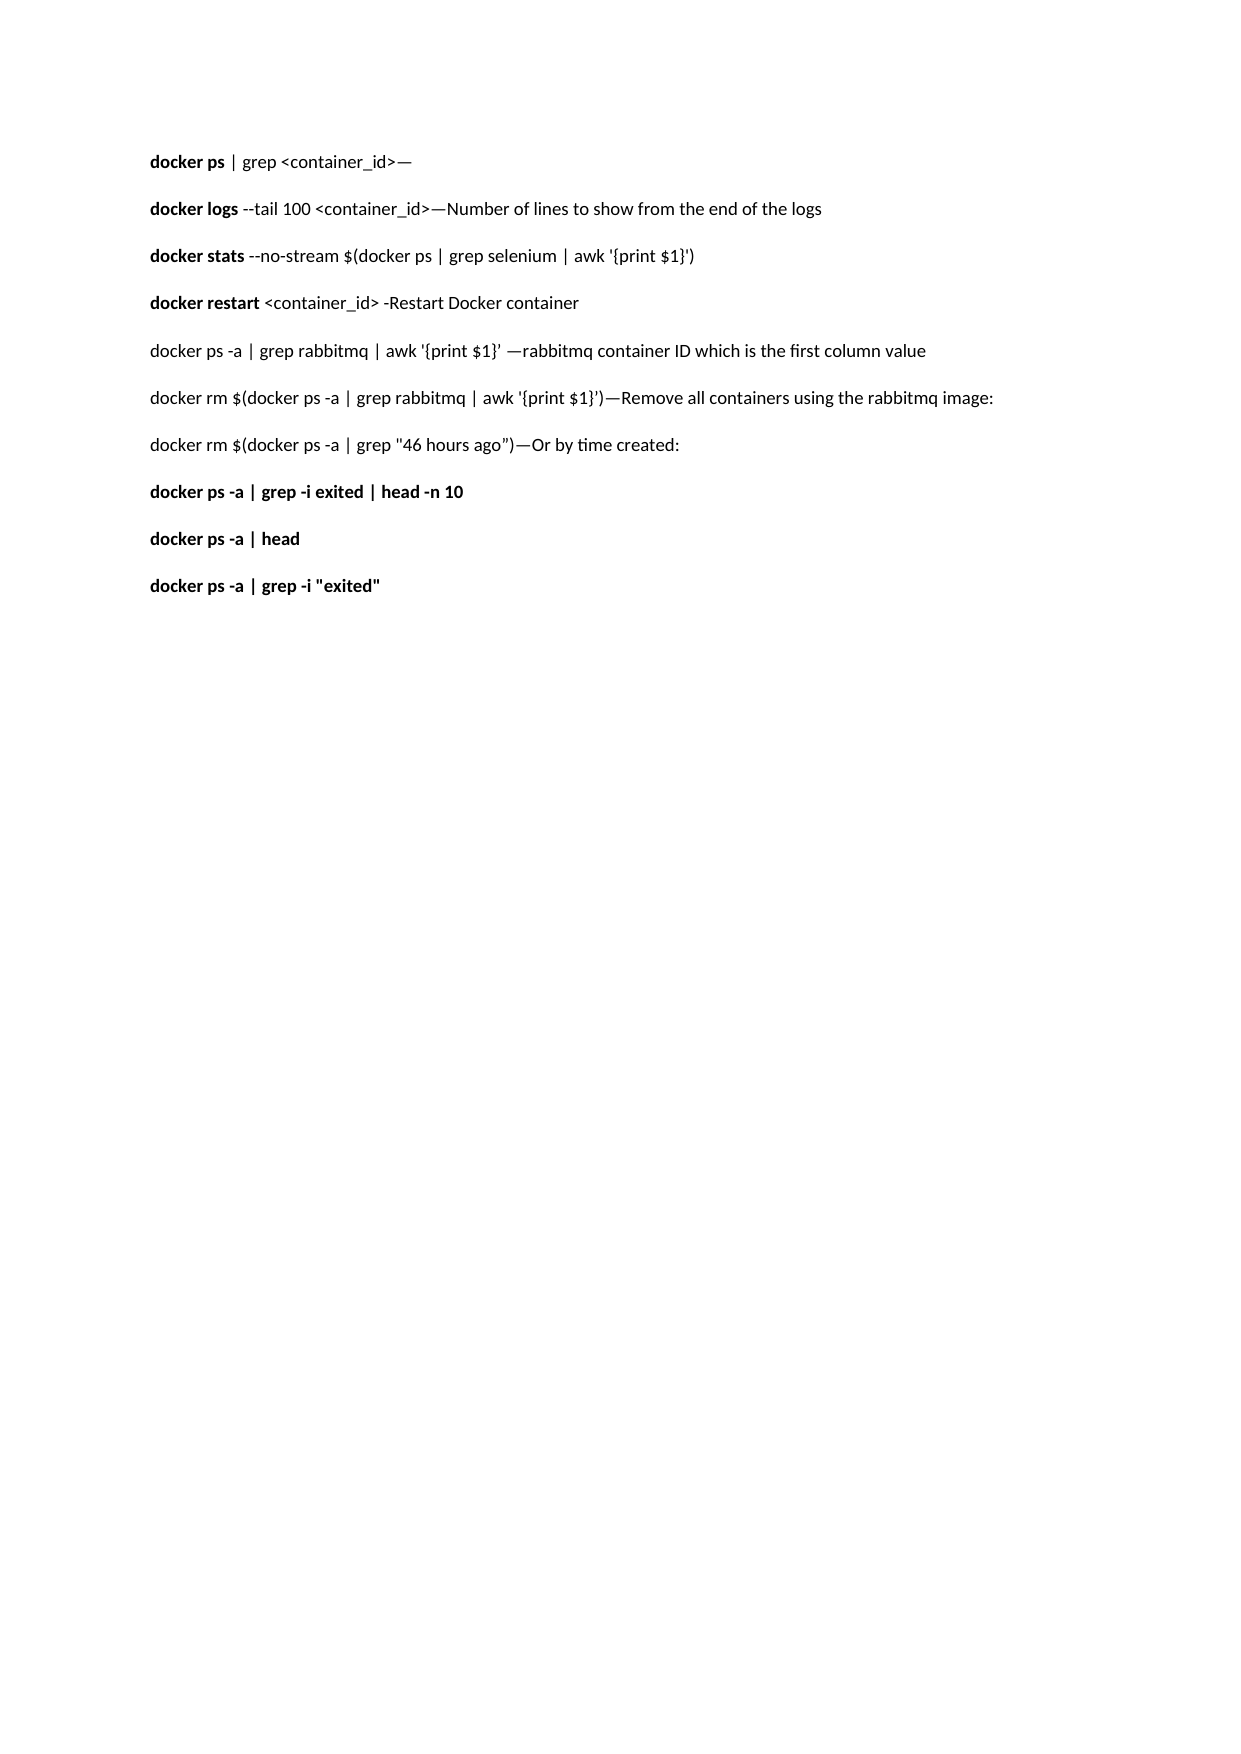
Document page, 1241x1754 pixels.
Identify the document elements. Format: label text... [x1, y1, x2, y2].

text docker ps -a | head [150, 527, 1090, 550]
text docker logs --tail 100 <container_id>—Number of lines to show from the end of the logs [150, 197, 1090, 220]
text docker ps -a | grep -i exited | head -n 10 [150, 480, 1090, 503]
text docker stats --no-stream $(docker ps | grep selenium | awk '{print $1}') [150, 244, 1090, 267]
text docker restart <container_id> -Restart Docker container [150, 292, 1090, 314]
text docker rm $(docker ps -a | grep "46 hours ago”)—Or by time created: [150, 433, 1090, 456]
text docker ps -a | grep rabbitmq | awk '{print $1}’ —rabbitmq container ID which is the first column value [150, 339, 1090, 362]
text docker ps | grep <container_id>— [150, 150, 1090, 173]
text docker ps -a | grep -i "exited" [150, 575, 1090, 598]
text docker rm $(docker ps -a | grep rabbitmq | awk '{print $1}’)—Remove all containers using the rabbitmq image: [150, 386, 1090, 409]
